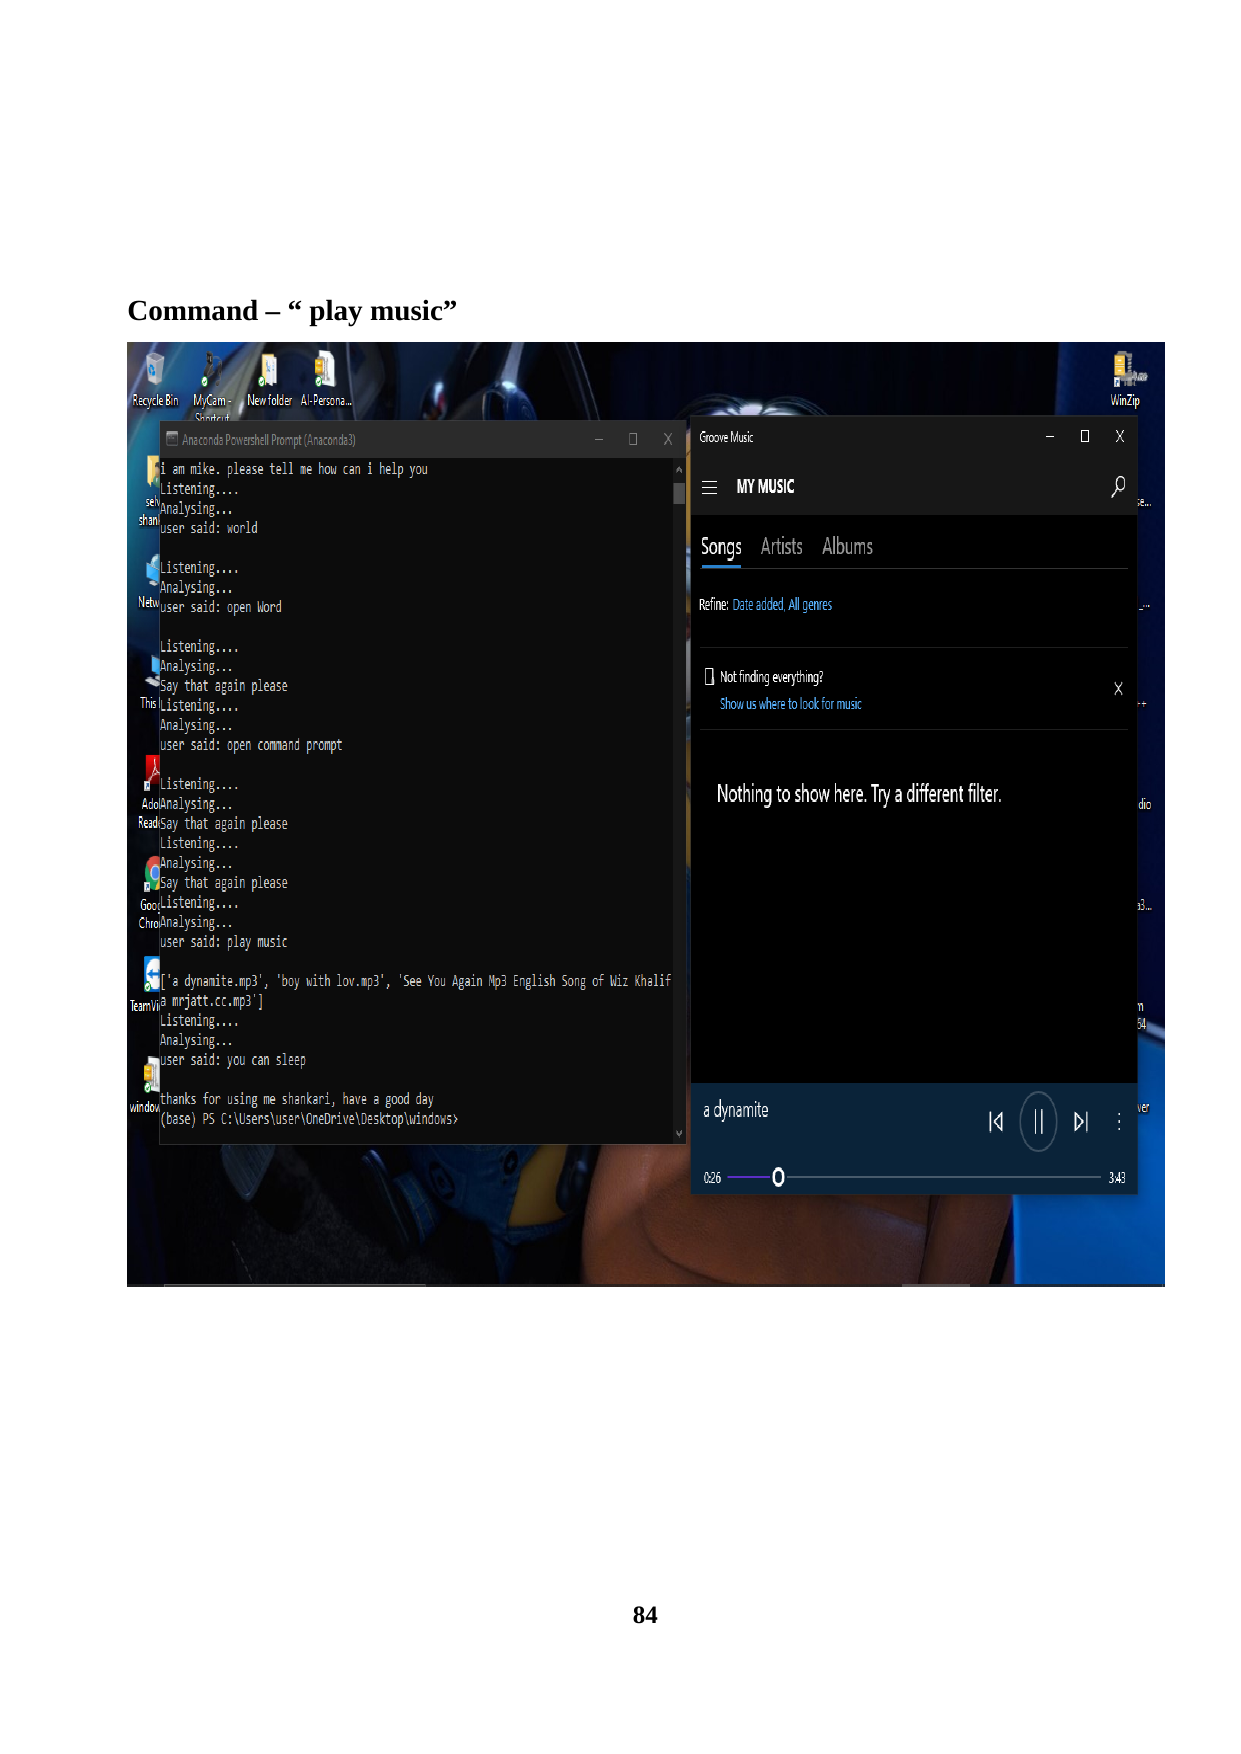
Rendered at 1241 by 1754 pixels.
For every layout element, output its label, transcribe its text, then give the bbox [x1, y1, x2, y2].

text Command – “ play music” [127, 293, 1163, 326]
picture [127, 342, 1165, 1287]
